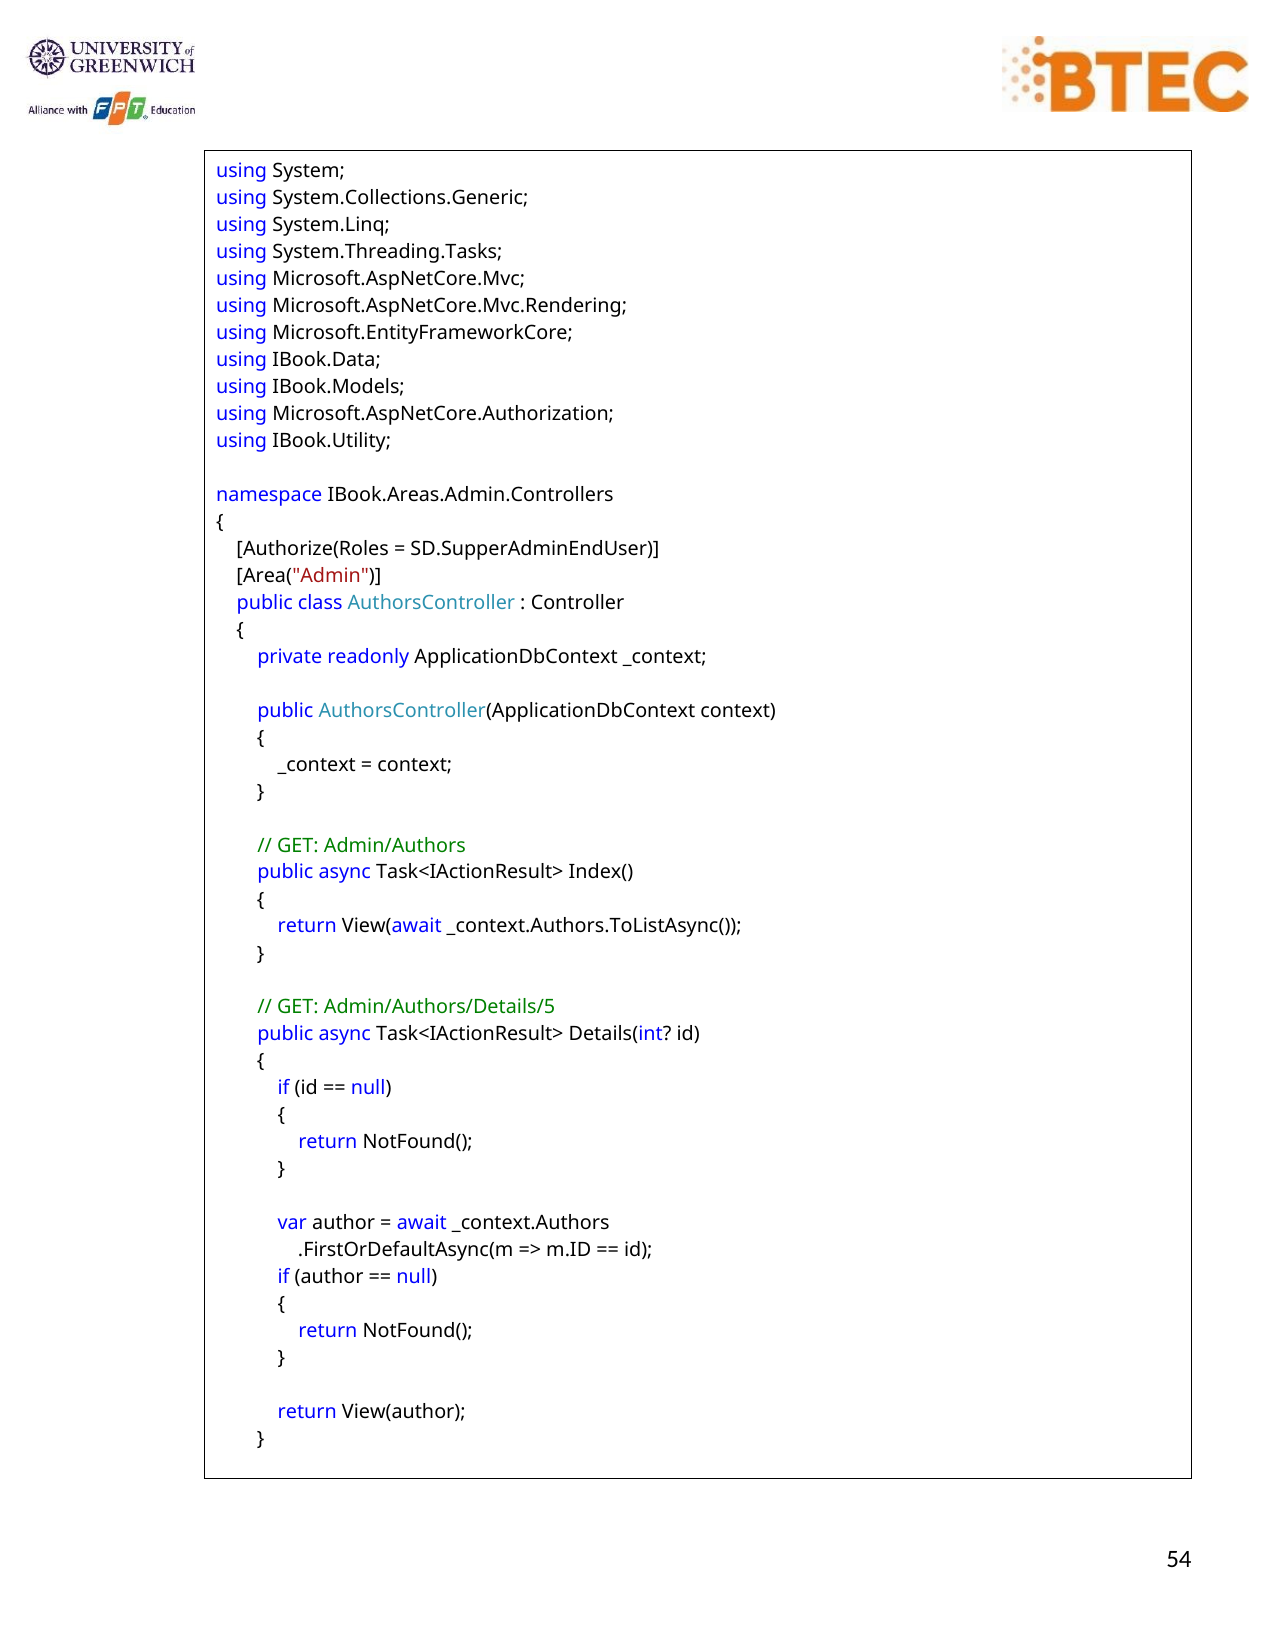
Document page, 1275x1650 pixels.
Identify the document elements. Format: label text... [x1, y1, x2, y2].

picture [14, 25, 207, 136]
picture [1001, 36, 1249, 112]
